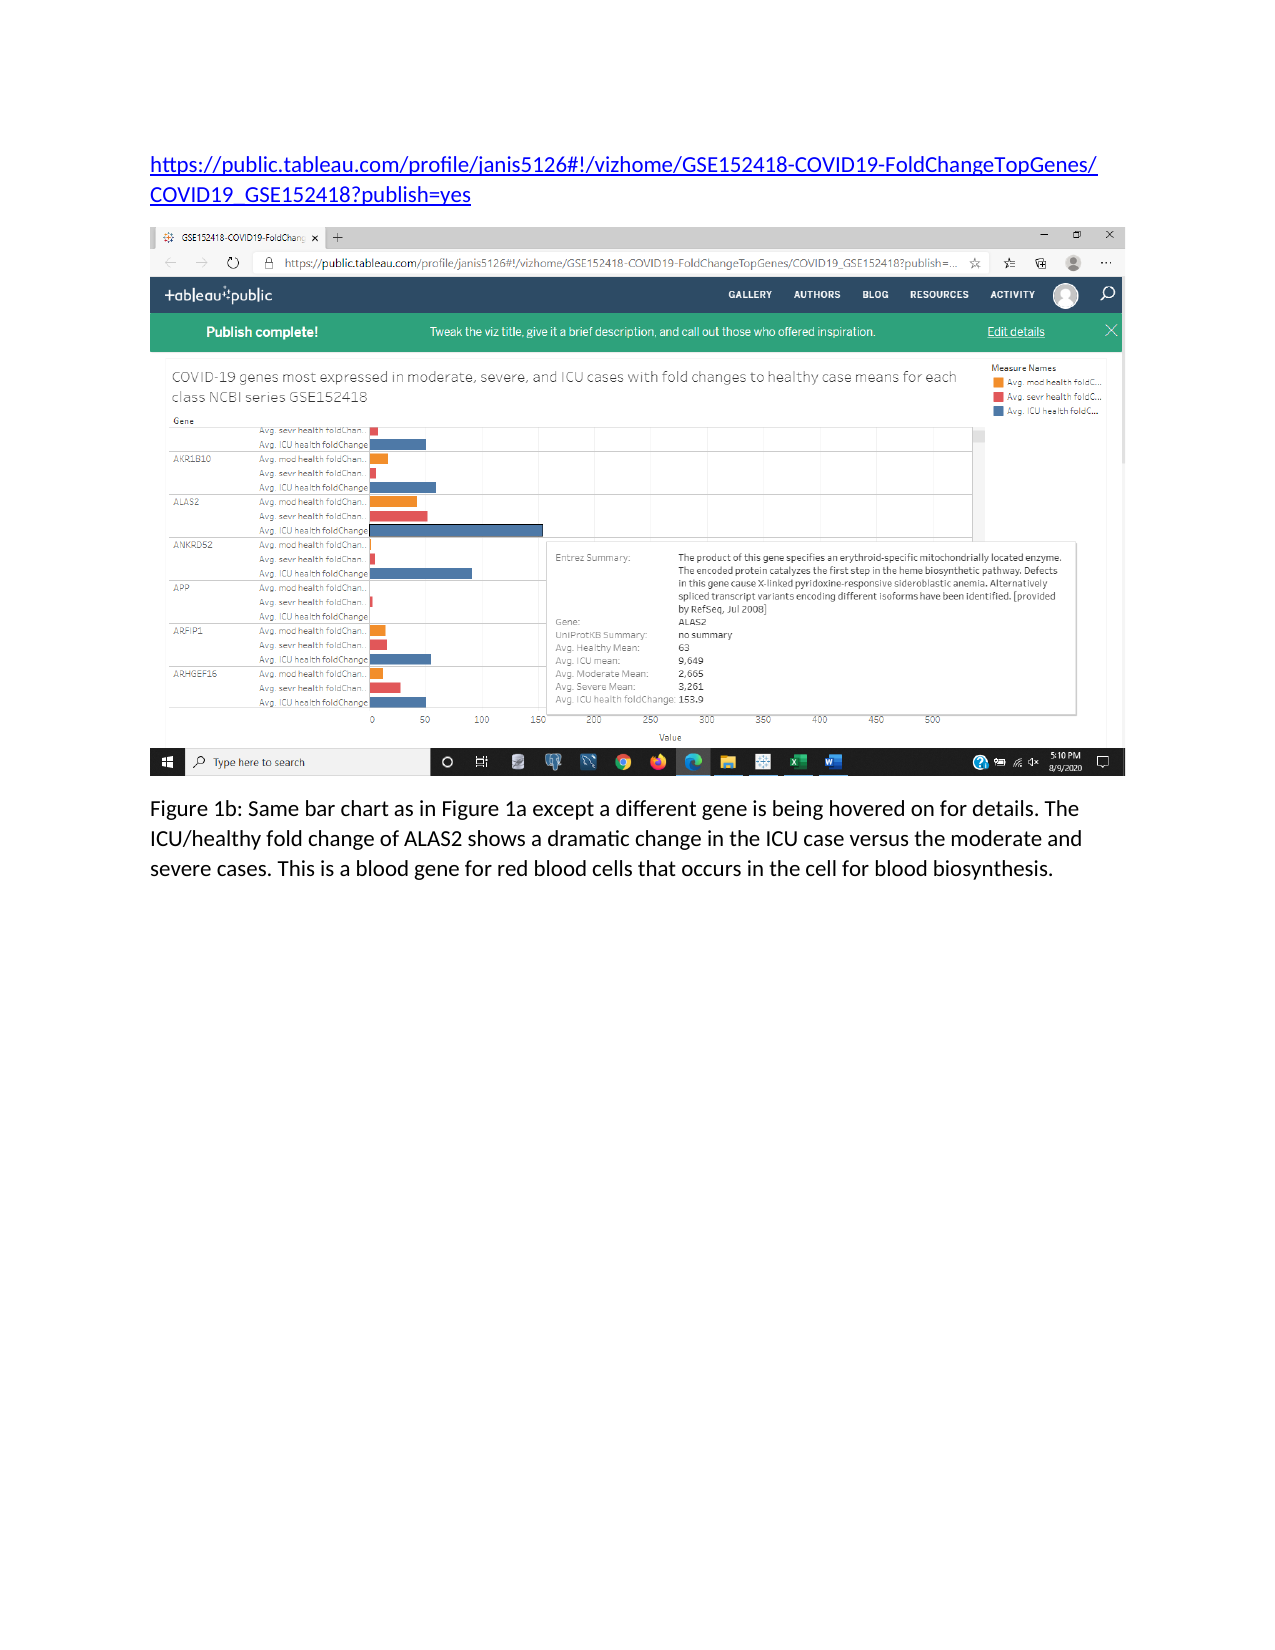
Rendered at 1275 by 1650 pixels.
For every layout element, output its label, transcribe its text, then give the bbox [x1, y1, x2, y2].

picture [150, 227, 1125, 776]
text https://public.tableau.com/profile/janis5126#!/vizhome/GSE152418-COVID19-FoldChangeTopGenes/COVID19_GSE152418?publish=yes [150, 150, 1125, 208]
text Figure 1b: Same bar chart as in Figure 1a except a different gene is being hovered on for details. The ICU/healthy fold change of ALAS2 shows a dramatic change in the ICU case versus the moderate and severe cases. This is a blood gene for red blood cells that occurs in the cell for blood biosynthesis. [150, 794, 1125, 882]
